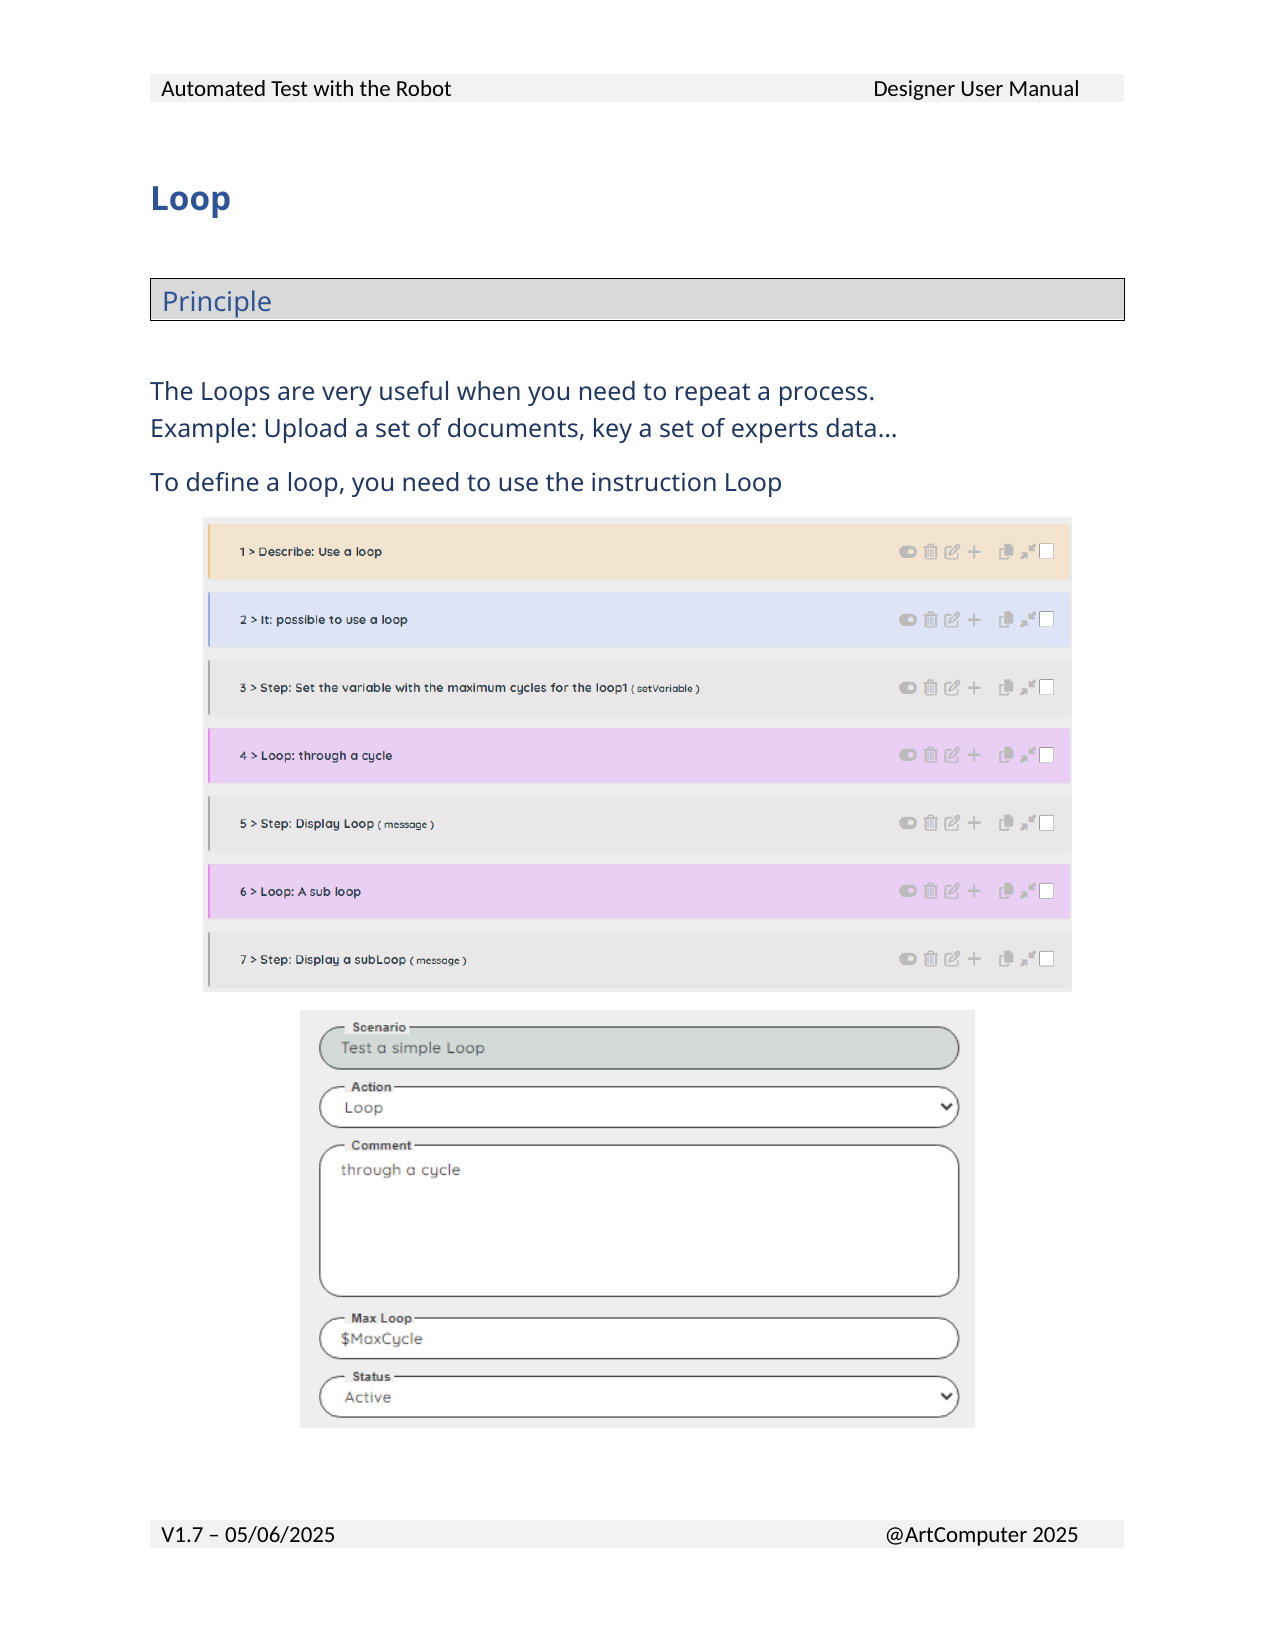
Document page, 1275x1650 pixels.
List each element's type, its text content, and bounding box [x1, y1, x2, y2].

picture [299, 1010, 976, 1428]
picture [203, 517, 1072, 992]
text The Loops are very useful when you need to repeat a process. Example: Upload a set of documents, key a set of experts data… [150, 374, 1125, 445]
subtitle Loop [150, 175, 1125, 220]
text To define a loop, you need to use the instruction Loop [150, 464, 1125, 498]
table_header Principle [151, 279, 1124, 319]
